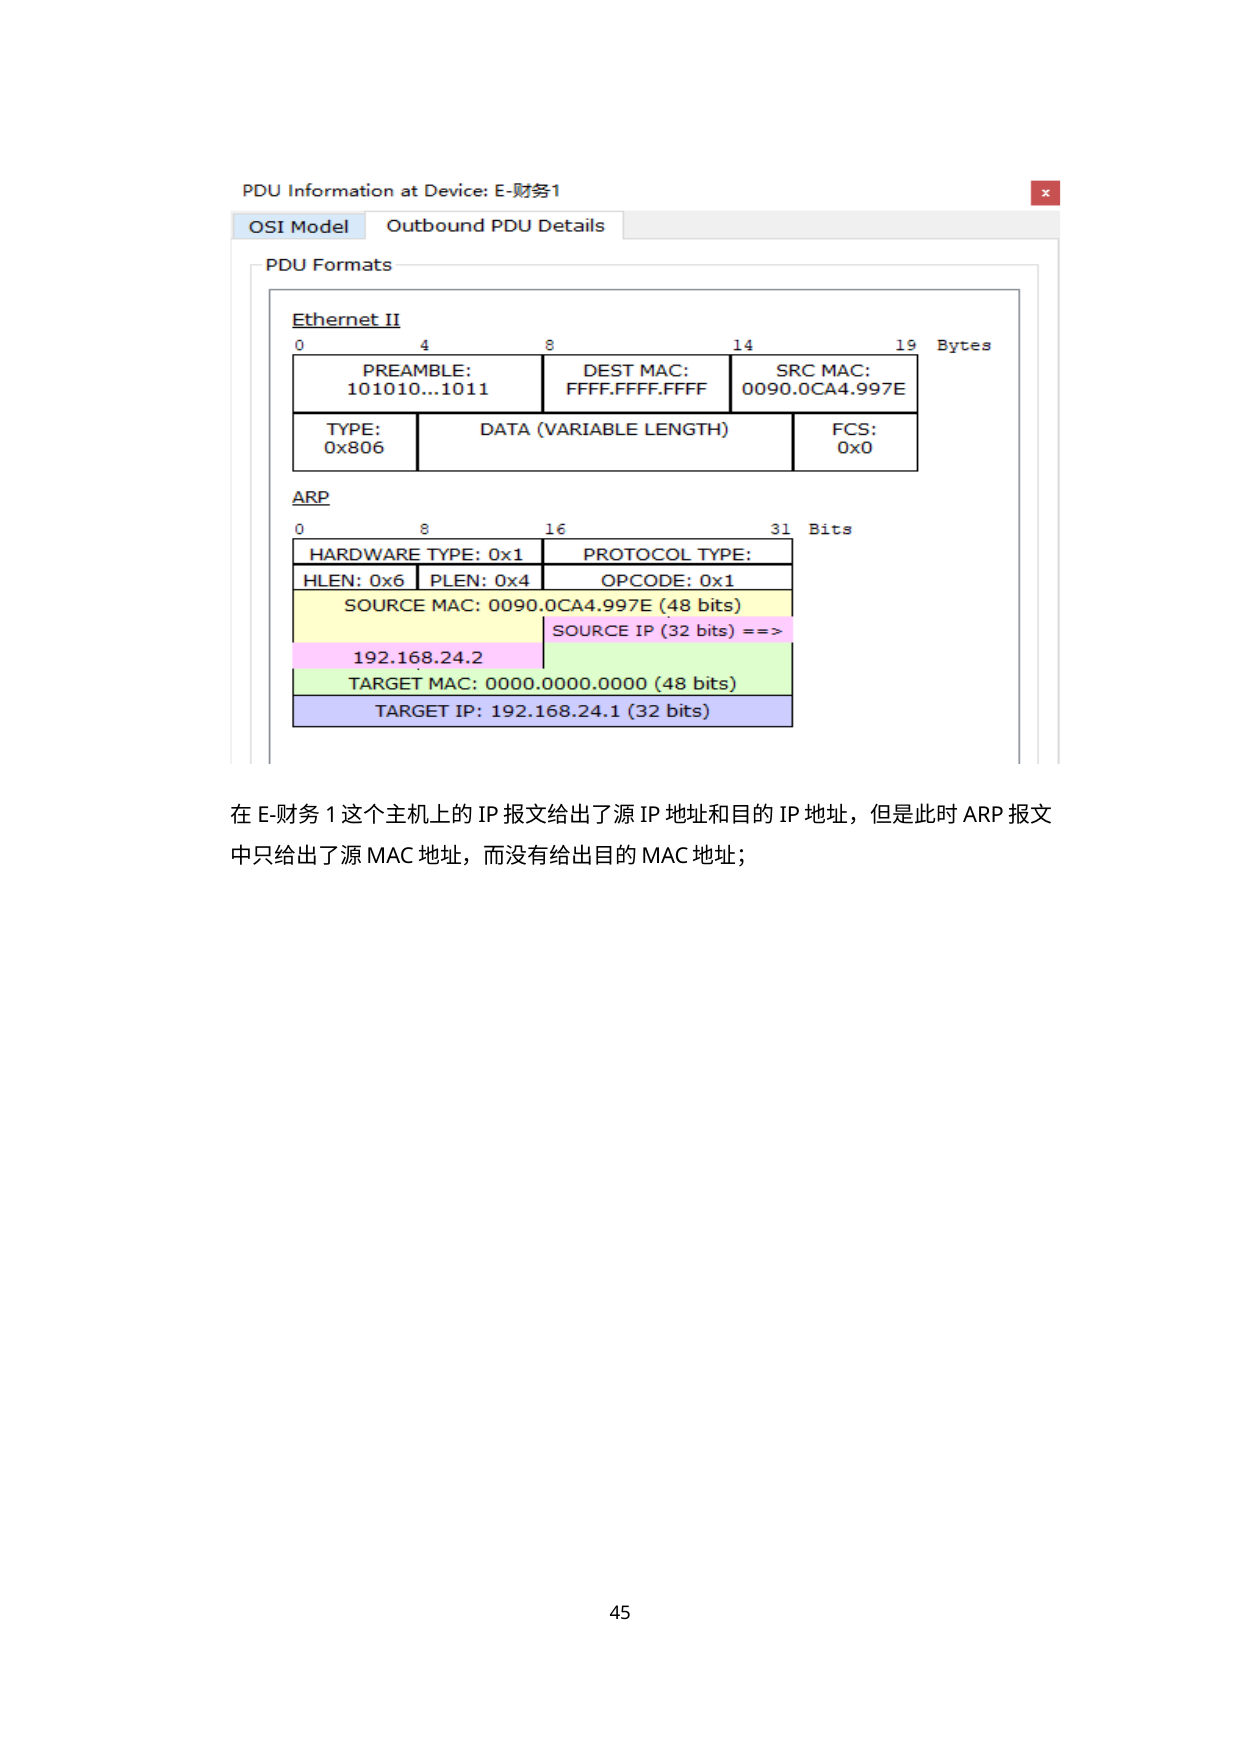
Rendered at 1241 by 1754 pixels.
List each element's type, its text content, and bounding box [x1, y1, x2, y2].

picture [230, 173, 1061, 764]
text 在E-财务1这个主机上的IP报文给出了源IP地址和目的IP地址，但是此时ARP报文中只给出了源MAC地址，而没有给出目的MAC地址； [231, 797, 1053, 870]
